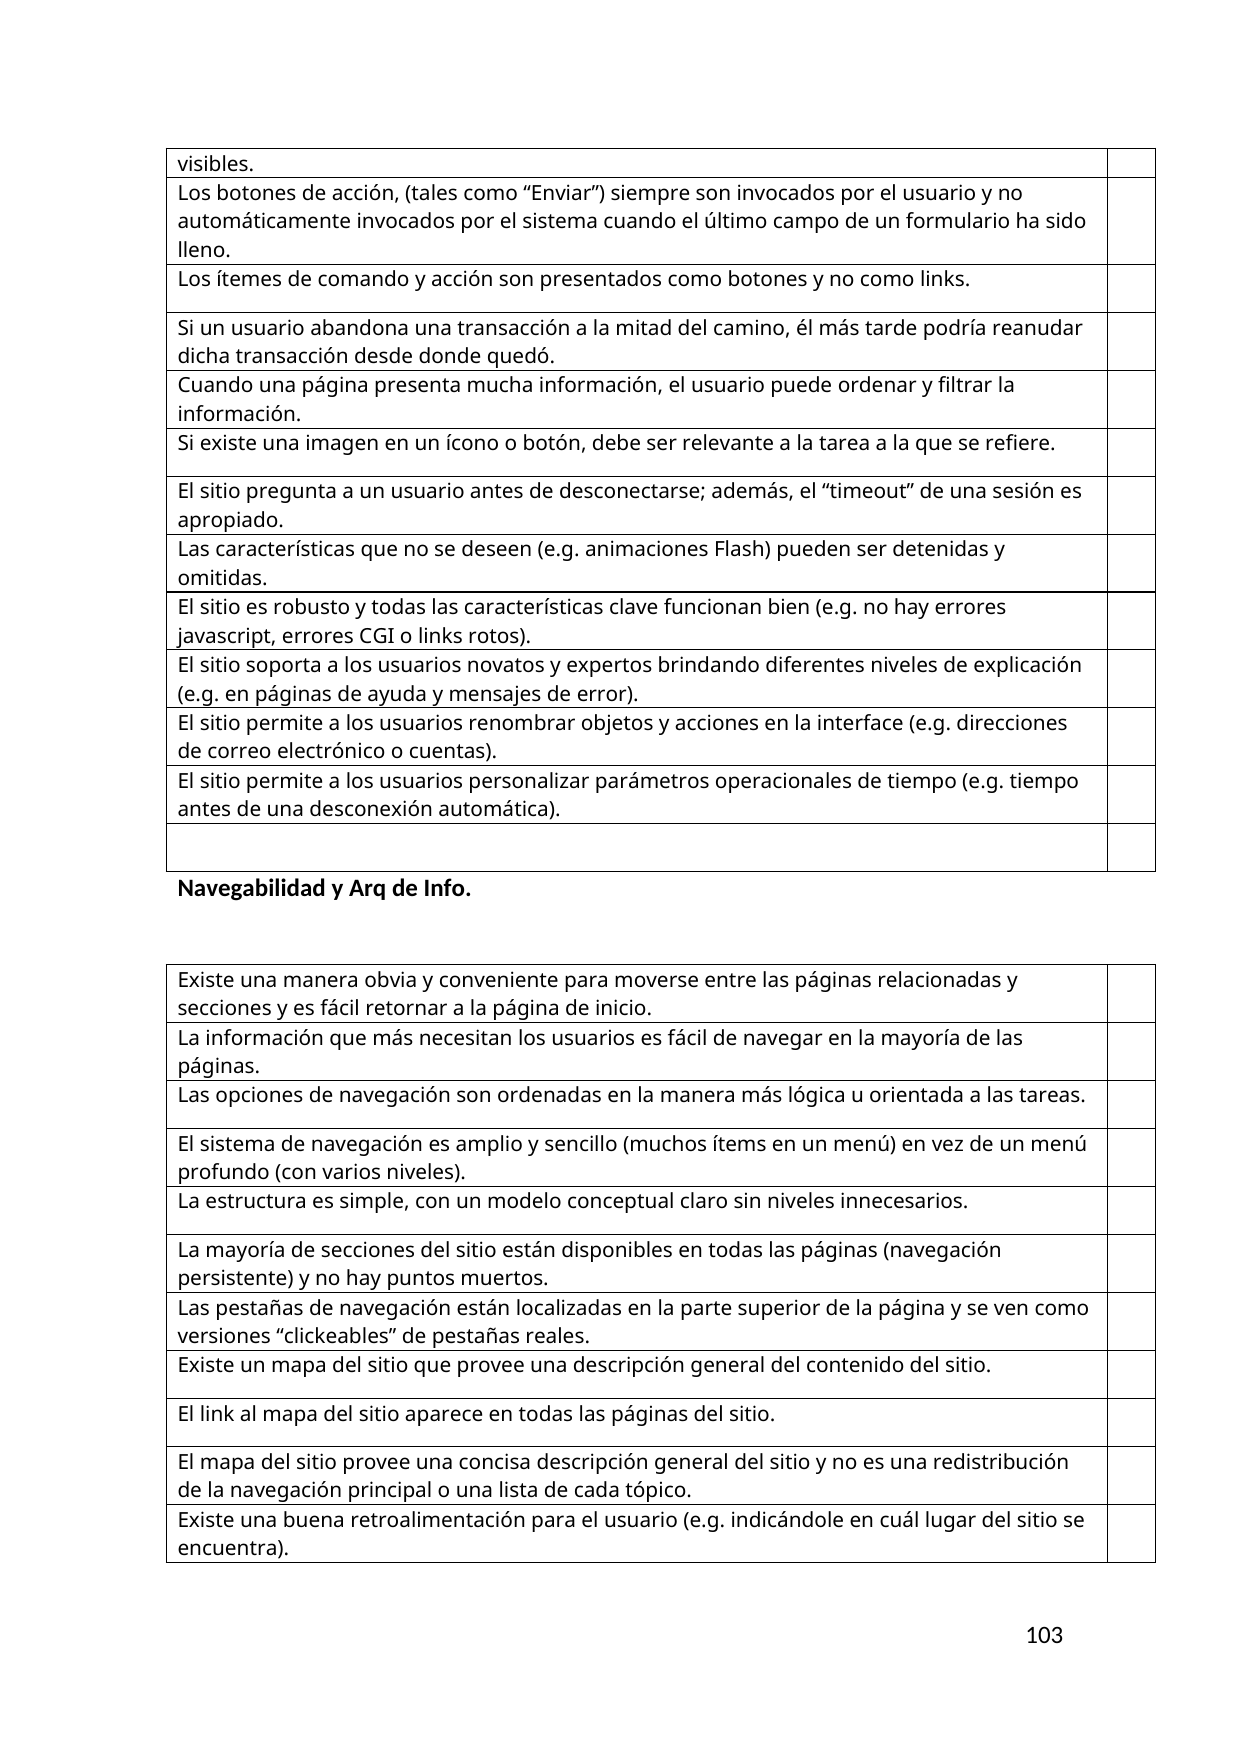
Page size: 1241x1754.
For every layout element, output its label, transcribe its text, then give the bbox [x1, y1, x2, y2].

table_cell Existe una buena retroalimentación para el usuario (e.g. indicándole en cuál lugar del sitio se encuentra). [167, 1505, 1107, 1562]
table_cell [1108, 708, 1155, 765]
table_cell [1108, 429, 1155, 476]
table_cell Los botones de acción, (tales como “Enviar”) siempre son invocados por el usuario y no automáticamente invocados por el sistema cuando el último campo de un formulario ha sido lleno. [167, 178, 1107, 263]
table_cell Los ítemes de comando y acción son presentados como botones y no como links. [167, 265, 1107, 312]
table_header [1108, 965, 1155, 1022]
table_cell [1108, 149, 1155, 177]
table_cell [1108, 766, 1155, 823]
table_cell [1108, 1505, 1155, 1562]
table_cell El sitio permite a los usuarios personalizar parámetros operacionales de tiempo (e.g. tiempo antes de una desconexión automática). [167, 766, 1107, 823]
table_cell El sitio pregunta a un usuario antes de desconectarse; además, el “timeout” de una sesión es apropiado. [167, 477, 1107, 533]
table_cell Las pestañas de navegación están localizadas en la parte superior de la página y se ven como versiones “clickeables” de pestañas reales. [167, 1293, 1107, 1349]
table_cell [167, 149, 1107, 177]
table_cell Si un usuario abandona una transacción a la mitad del camino, él más tarde podría reanudar dicha transacción desde donde quedó. [167, 313, 1107, 369]
text Navegabilidad y Arq de Info. [177, 872, 1063, 903]
table_cell [1108, 265, 1155, 312]
table_cell [1108, 1023, 1155, 1079]
table_header Existe una manera obvia y conveniente para moverse entre las páginas relacionadas y secciones y es fácil retornar a la página de inicio. [167, 965, 1107, 1022]
table_cell [167, 824, 1107, 871]
table_cell [1108, 477, 1155, 533]
table_cell [1108, 650, 1155, 707]
table_cell [1108, 1351, 1155, 1398]
table_cell [1108, 1399, 1155, 1446]
table_cell Las opciones de navegación son ordenadas en la manera más lógica u orientada a las tareas. [167, 1081, 1107, 1128]
table_cell [1108, 1235, 1155, 1292]
table_cell El link al mapa del sitio aparece en todas las páginas del sitio. [167, 1399, 1107, 1446]
table_cell La estructura es simple, con un modelo conceptual claro sin niveles innecesarios. [167, 1187, 1107, 1234]
table_cell El sitio permite a los usuarios renombrar objetos y acciones en la interface (e.g. direcciones de correo electrónico o cuentas). [167, 708, 1107, 765]
table_cell [1108, 371, 1155, 427]
table_cell Cuando una página presenta mucha información, el usuario puede ordenar y filtrar la información. [167, 371, 1107, 427]
table_cell [1108, 1129, 1155, 1186]
table_cell [1108, 313, 1155, 369]
table_cell El mapa del sitio provee una concisa descripción general del sitio y no es una redistribución de la navegación principal o una lista de cada tópico. [167, 1447, 1107, 1504]
table_cell [1108, 535, 1155, 591]
table_cell [1108, 593, 1155, 649]
table_cell Las características que no se deseen (e.g. animaciones Flash) pueden ser detenidas y omitidas. [167, 535, 1107, 591]
table_cell [1108, 1293, 1155, 1349]
table_cell [1108, 1447, 1155, 1504]
table_cell La información que más necesitan los usuarios es fácil de navegar en la mayoría de las páginas. [167, 1023, 1107, 1079]
table_cell [1108, 1187, 1155, 1234]
table_cell [1108, 824, 1155, 871]
table_cell El sistema de navegación es amplio y sencillo (muchos ítems en un menú) en vez de un menú profundo (con varios niveles). [167, 1129, 1107, 1186]
table_cell Si existe una imagen en un ícono o botón, debe ser relevante a la tarea a la que se refiere. [167, 429, 1107, 476]
table_cell El sitio es robusto y todas las características clave funcionan bien (e.g. no hay errores javascript, errores CGI o links rotos). [167, 593, 1107, 649]
table_cell La mayoría de secciones del sitio están disponibles en todas las páginas (navegación persistente) y no hay puntos muertos. [167, 1235, 1107, 1292]
table_cell [1108, 1081, 1155, 1128]
table_cell [1108, 178, 1155, 263]
table_cell Existe un mapa del sitio que provee una descripción general del contenido del sitio. [167, 1351, 1107, 1398]
table_cell El sitio soporta a los usuarios novatos y expertos brindando diferentes niveles de explicación (e.g. en páginas de ayuda y mensajes de error). [167, 650, 1107, 707]
